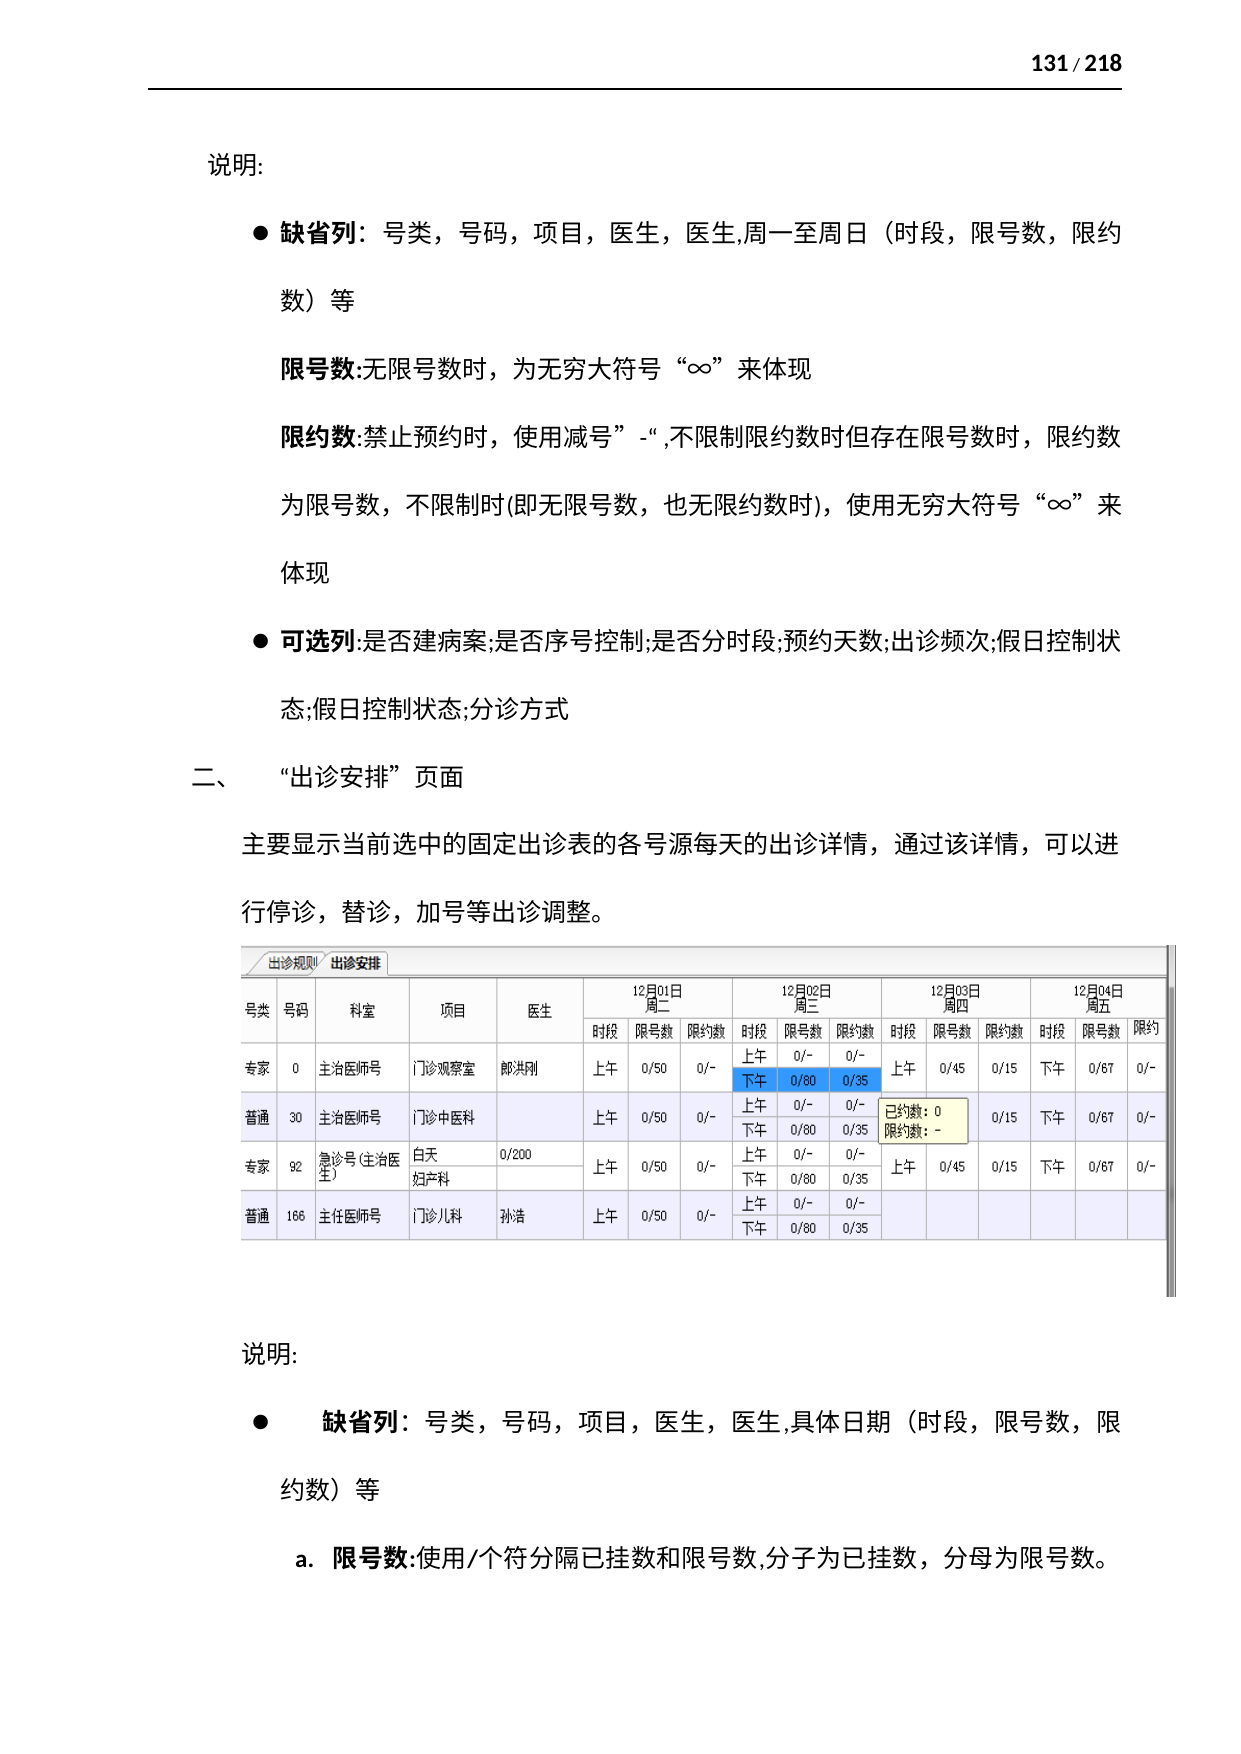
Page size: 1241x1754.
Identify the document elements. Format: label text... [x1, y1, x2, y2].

list “出诊安排”页面 [191, 741, 1122, 809]
list 限约数:禁止预约时，使用减号”-“ ,不限制限约数时但存在限号数时，限约数为限号数，不限制时(即无限号数，也无限约数时)，使用无穷大符号“∞”来体现 [281, 402, 1122, 605]
list 可选列:是否建病案;是否序号控制;是否分时段;预约天数;出诊频次;假日控制状态;假日控制状态;分诊方式 [251, 605, 1122, 741]
picture [241, 945, 1176, 1297]
list 说明: [241, 1318, 1122, 1386]
list 限号数:无限号数时，为无穷大符号“∞”来体现 [281, 334, 1122, 402]
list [295, 1522, 1122, 1590]
list 缺省列：号类，号码，项目，医生，医生,具体日期（时段，限号数，限约数）等 [251, 1386, 1122, 1522]
list 缺省列：号类，号码，项目，医生，医生,周一至周日（时段，限号数，限约数）等 [251, 198, 1122, 334]
list 说明: [207, 130, 1122, 198]
list 主要显示当前选中的固定出诊表的各号源每天的出诊详情，通过该详情，可以进行停诊，替诊，加号等出诊调整。 [241, 809, 1122, 945]
